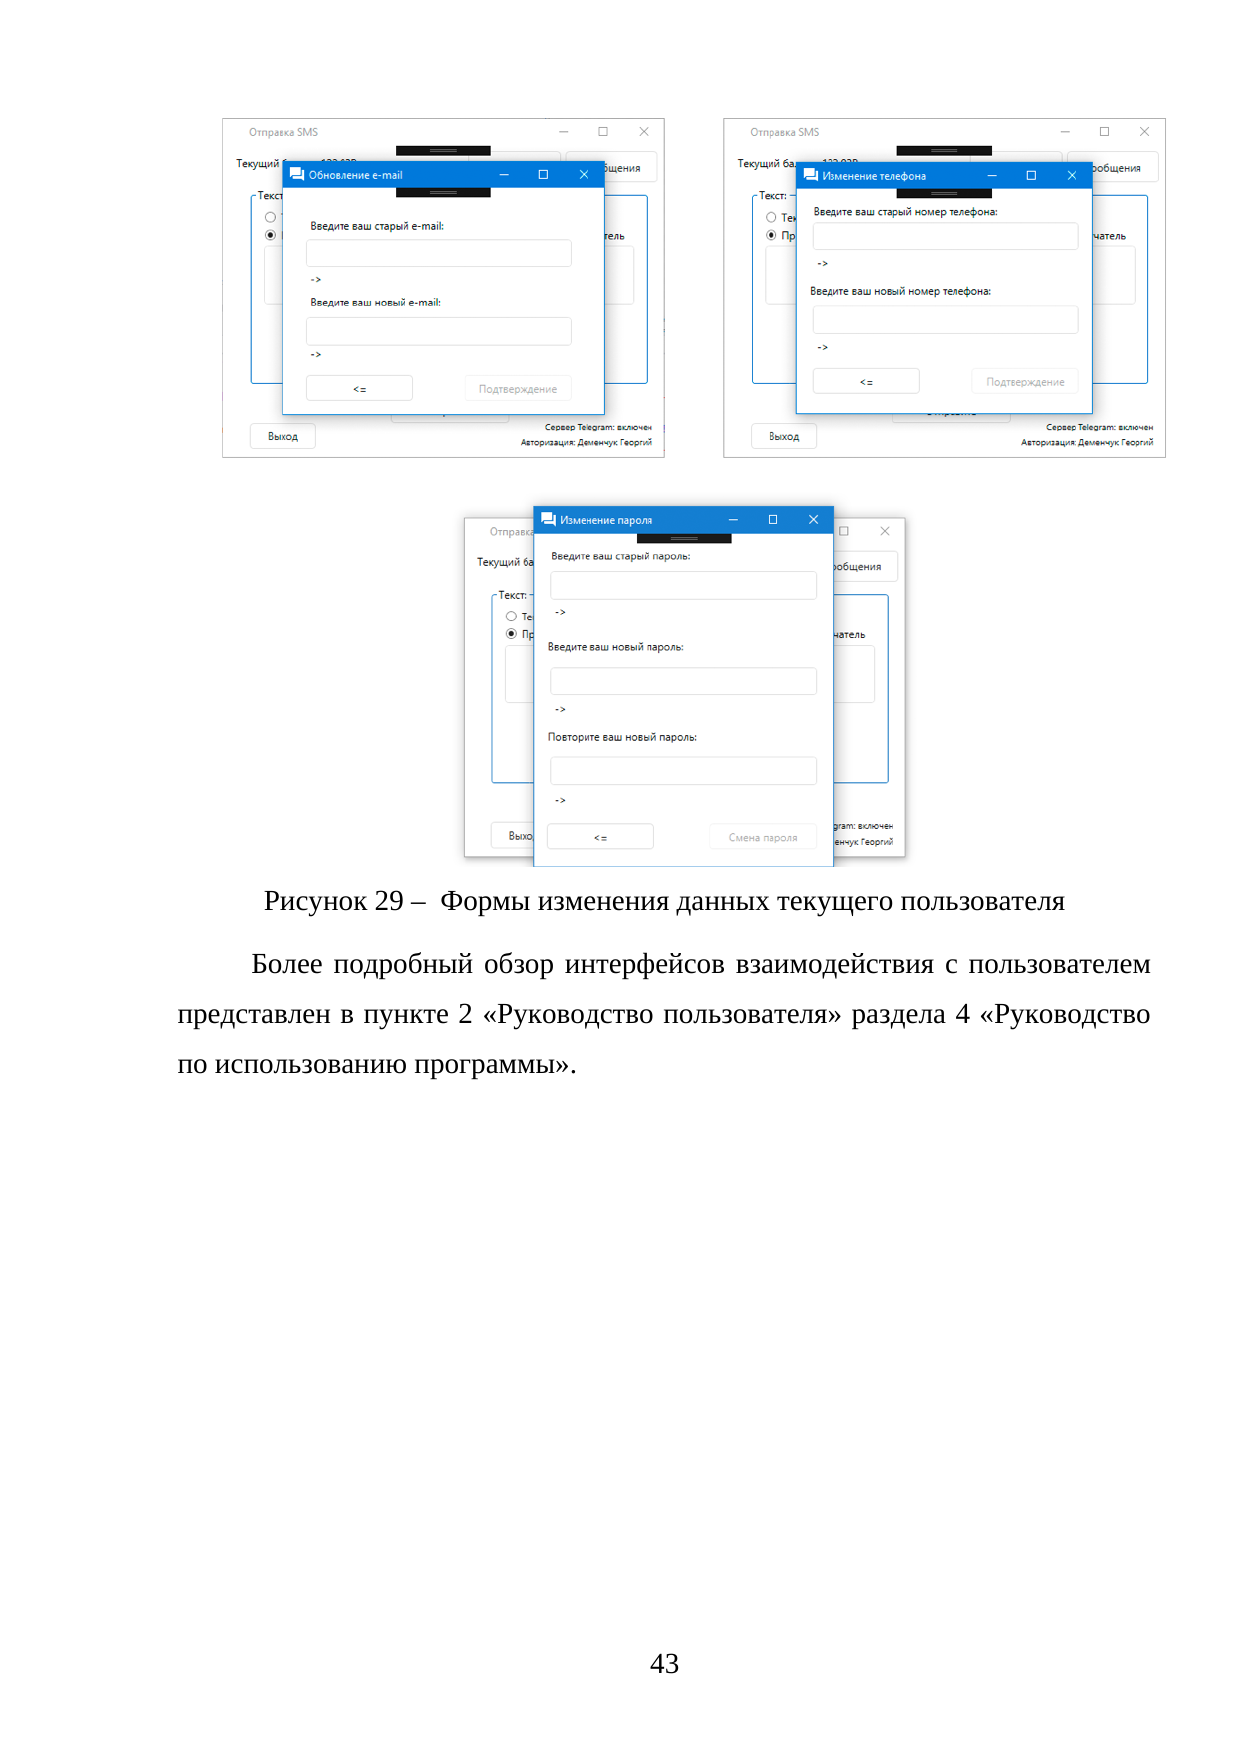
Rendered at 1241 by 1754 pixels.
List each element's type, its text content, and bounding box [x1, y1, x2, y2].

picture [222, 118, 1197, 867]
text Более подробный обзор интерфейсов взаимодействия с пользователем представлен в пункте 2 «Руководство пользователя» раздела 4 «Руководство по использованию программы». [177, 946, 1152, 1080]
text Рисунок 29 – Формы изменения данных текущего пользователя [177, 883, 1152, 917]
